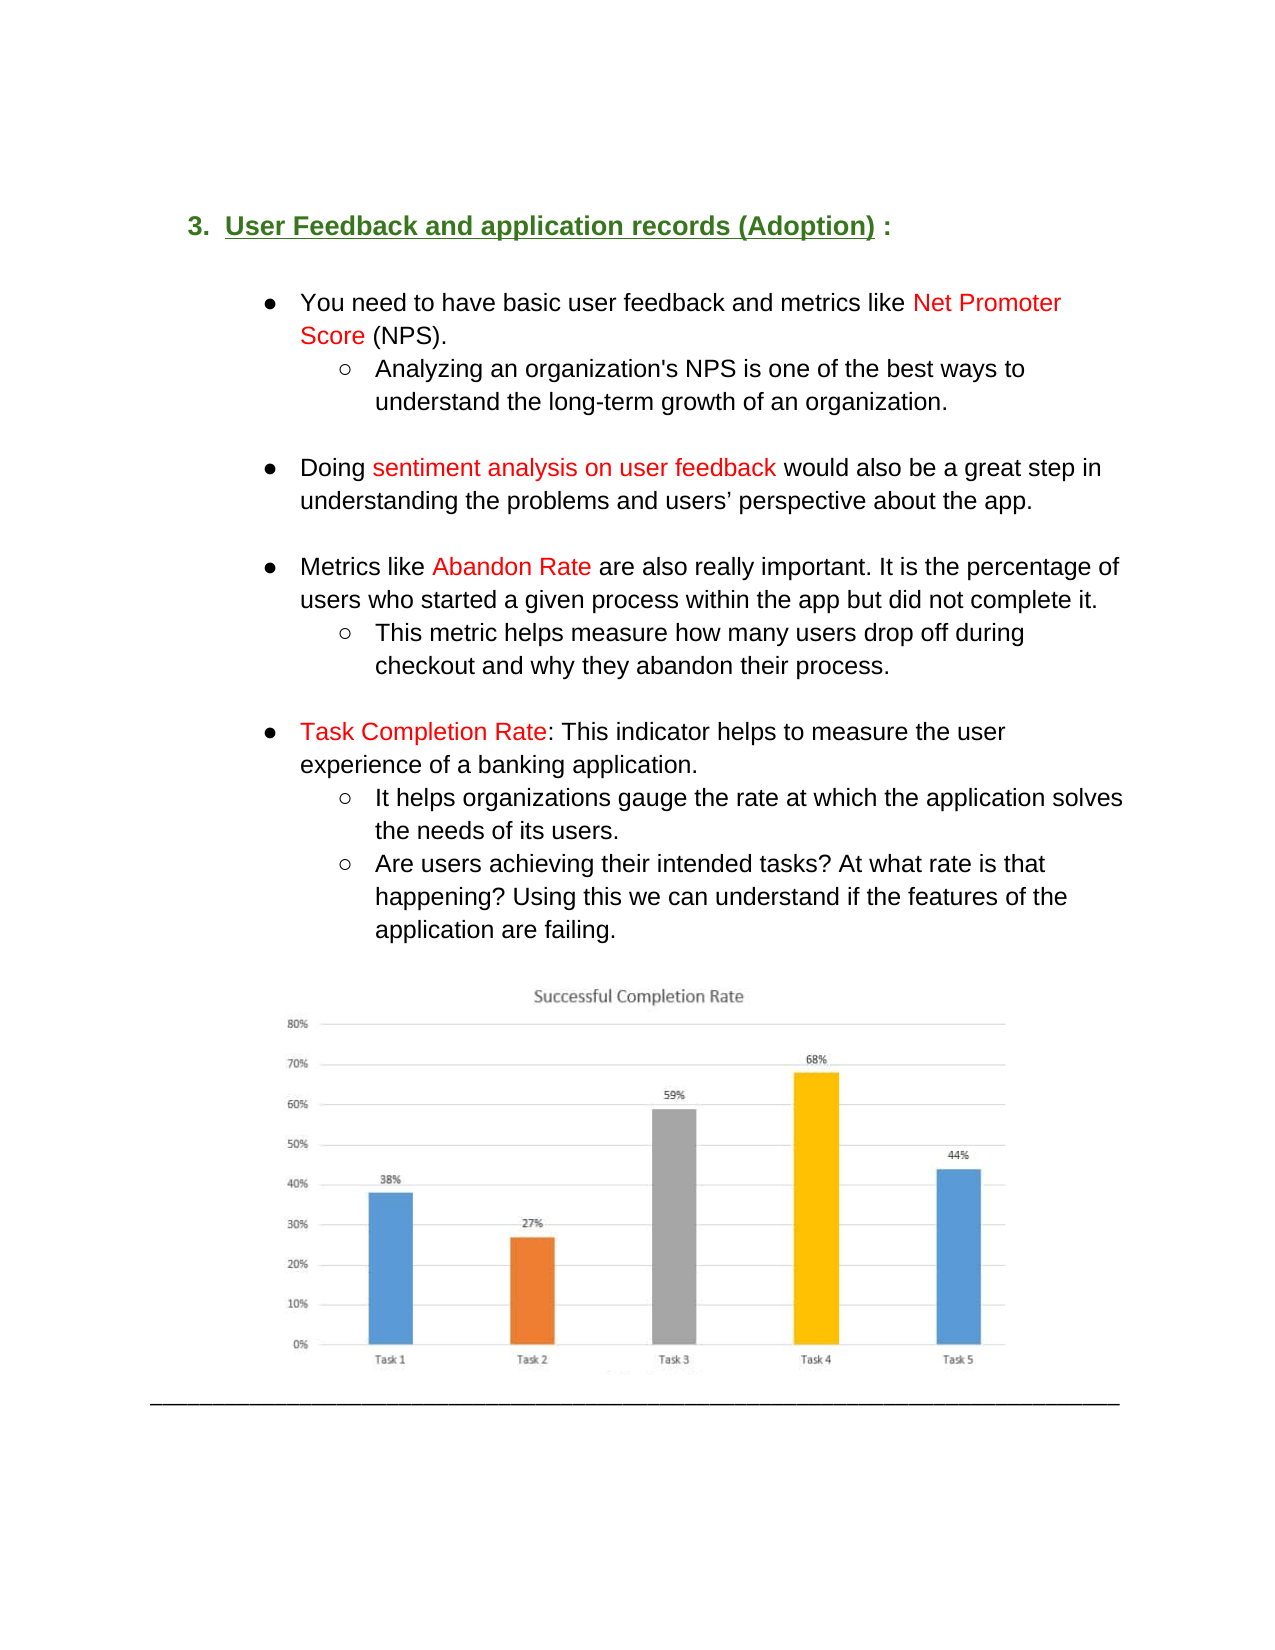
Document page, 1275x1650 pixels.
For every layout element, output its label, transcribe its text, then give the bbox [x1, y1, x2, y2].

list Doing sentiment analysis on user feedback would also be a great step in understanding the problems and users’ perspective about the app. [262, 453, 1125, 514]
list Task Completion Rate: This indicator helps to measure the user experience of a banking application. [262, 717, 1125, 779]
list This metric helps measure how many users drop off during checkout and why they abandon their process. [337, 618, 1125, 679]
list It helps organizations gauge the rate at which the application solves the needs of its users. [337, 783, 1125, 845]
list Metrics like Abandon Rate are also really important. It is the percentage of users who started a given process within the app but did not complete it. [262, 552, 1125, 613]
picture [269, 981, 1006, 1375]
list Are users achieving their intended tasks? At what rate is that happening? Using this we can understand if the features of the application are failing. [337, 849, 1125, 944]
list Analyzing an organization's NPS is one of the best ways to understand the long-term growth of an organization. [337, 354, 1125, 415]
list You need to have basic user feedback and metrics like Net Promoter Score (NPS). [262, 288, 1125, 349]
list User Feedback and application records (Adoption) : [187, 210, 1125, 242]
text ______________________________________________________________________________ [150, 1378, 1125, 1409]
